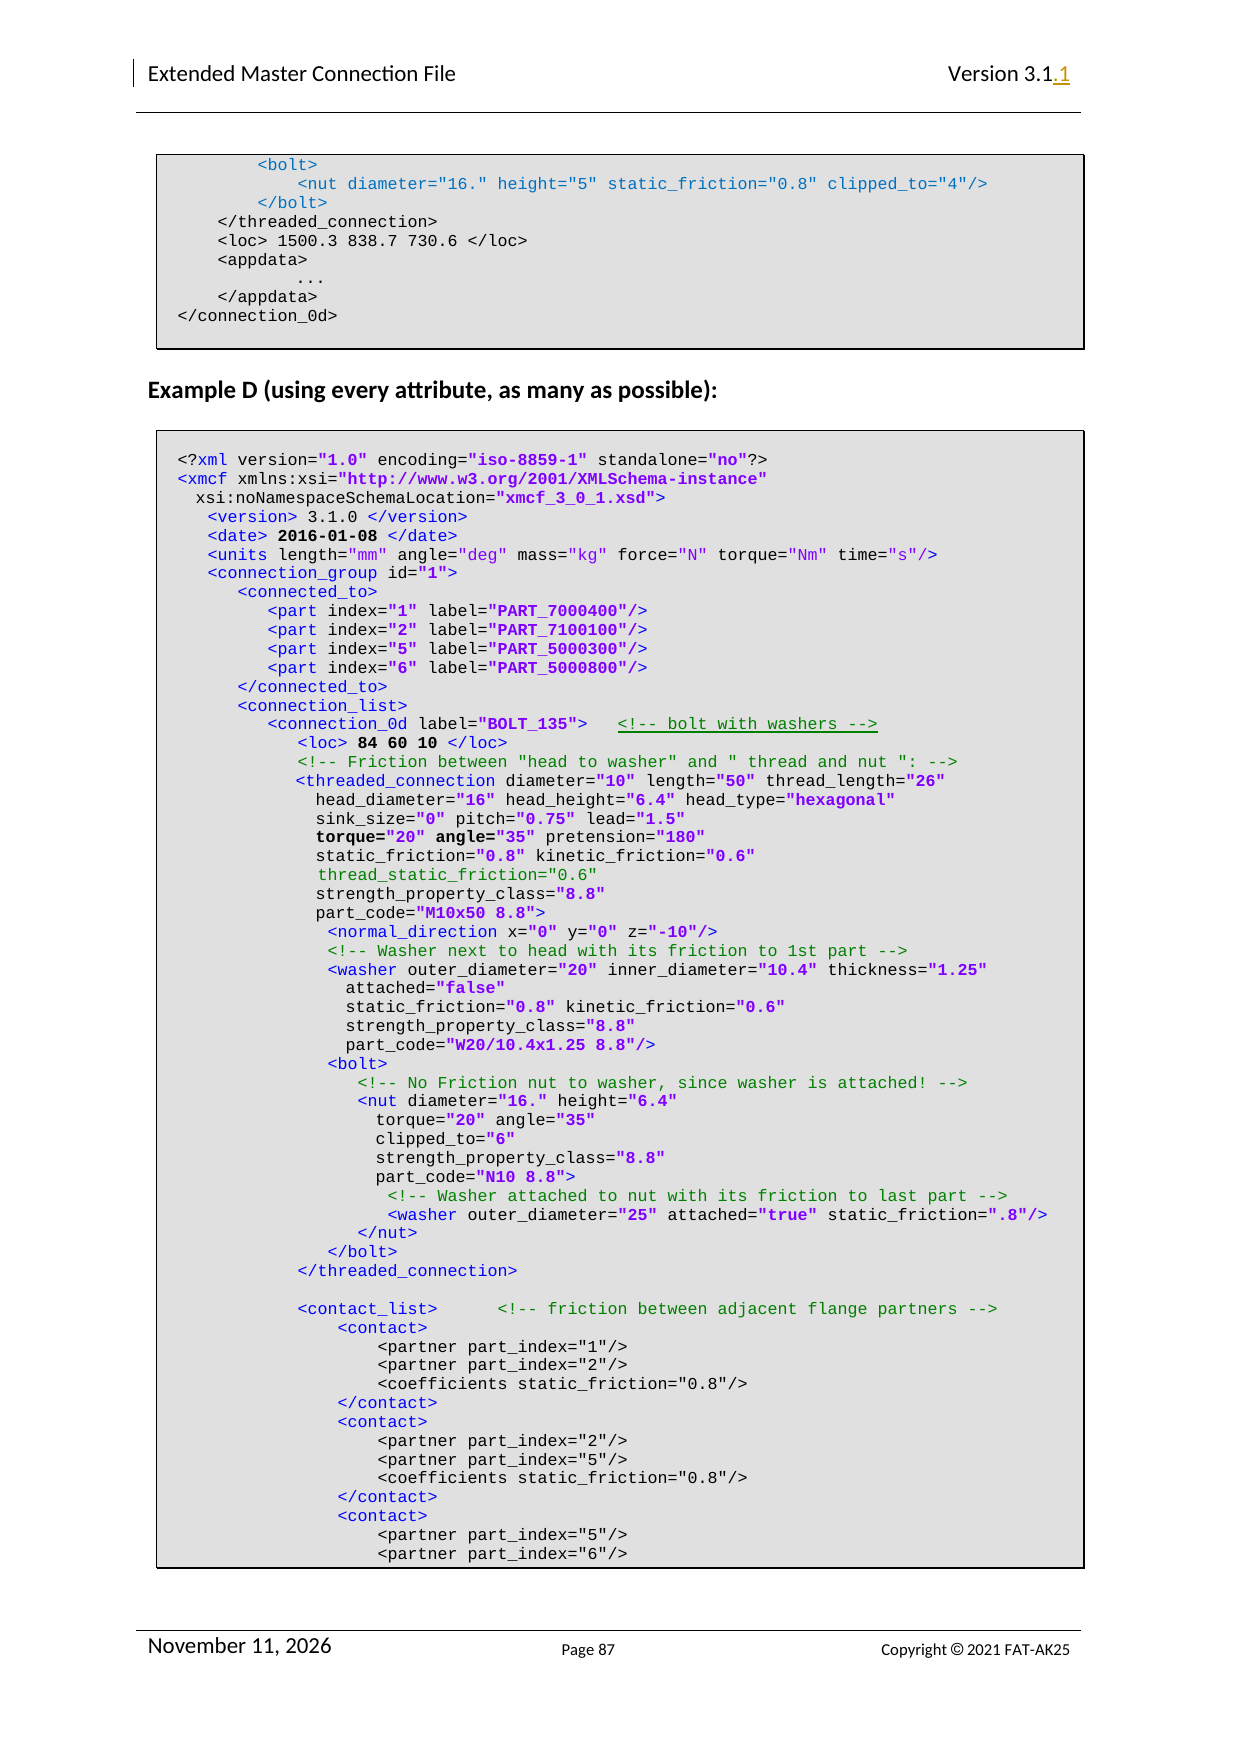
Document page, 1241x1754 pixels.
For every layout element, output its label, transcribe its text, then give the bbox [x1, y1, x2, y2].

text thread_static_friction="0.6" strength_property_class="8.8" part_code="M10x50 8.8"> [157, 864, 1083, 920]
text <partner part_index="6"/> [157, 1542, 1083, 1567]
text <!-- Washer attached to nut with its friction to last part --> [157, 1184, 1083, 1203]
text <loc> 1500.3 838.7 730.6 </loc> [157, 229, 1083, 248]
text <!-- No Friction nut to washer, since washer is attached! --> [157, 1071, 1083, 1090]
text <loc> 84 60 10 </loc> [157, 732, 1083, 751]
text </bolt> [157, 191, 1083, 210]
text <connection_group id="1"> [157, 562, 1083, 581]
text </nut> [157, 1222, 1083, 1241]
text <partner part_index="5"/> [157, 1448, 1083, 1467]
text <version> 3.1.0 </version> [157, 505, 1083, 524]
text </threaded_connection> [157, 1259, 1083, 1278]
text <units length="mm" angle="deg" mass="kg" force="N" torque="Nm" time="s"/> [157, 543, 1083, 562]
text <partner part_index="2"/> [157, 1354, 1083, 1373]
text <coefficients static_friction="0.8"/> [157, 1467, 1083, 1486]
text </contact> [157, 1392, 1083, 1410]
text <bolt> [157, 1052, 1083, 1071]
text <connection_0d label="BOLT_135"> <!-- bolt with washers --> [157, 713, 1083, 732]
text <washer outer_diameter="20" inner_diameter="10.4" thickness="1.25" attached="false" static_friction="0.8" kinetic_friction="0.6" strength_property_class="8.8" part_code="W20/10.4x1.25 8.8"/> [157, 958, 1083, 1052]
text </connected_to> [157, 675, 1083, 694]
text <appdata> [157, 248, 1083, 267]
text <washer outer_diameter="25" attached="true" static_friction=".8"/> [157, 1203, 1083, 1222]
text <contact> [157, 1410, 1083, 1429]
text <partner part_index="5"/> [157, 1523, 1083, 1542]
text ... [157, 267, 1083, 286]
text <part index="2" label="PART_7100100"/> [157, 618, 1083, 637]
text </threaded_connection> [157, 210, 1083, 229]
text </appdata> [157, 286, 1083, 304]
text <!-- Washer next to head with its friction to 1st part --> [157, 939, 1083, 958]
text <part index="1" label="PART_7000400"/> [157, 600, 1083, 618]
text <connected_to> [157, 581, 1083, 600]
text <connection_list> [157, 694, 1083, 713]
text </contact> [157, 1486, 1083, 1505]
text <part index="5" label="PART_5000300"/> [157, 637, 1083, 656]
text <partner part_index="2"/> [157, 1429, 1083, 1448]
text <coefficients static_friction="0.8"/> [157, 1373, 1083, 1392]
text <nut diameter="16." height="5" static_friction="0.8" clipped_to="4"/> [157, 172, 1083, 191]
text Example D (using every attribute, as many as possible): [148, 374, 1092, 405]
text <part index="6" label="PART_5000800"/> [157, 656, 1083, 675]
text <xmcf xmlns:xsi="http://www.w3.org/2001/XMLSchema-instance" xsi:noNamespaceSchemaLocation="xmcf_3_0_1.xsd"> [157, 468, 1083, 505]
text <contact_list> <!-- friction between adjacent flange partners --> [157, 1297, 1083, 1316]
text <nut diameter="16." height="6.4" torque="20" angle="35" clipped_to="6" strength_property_class="8.8" part_code="N10 8.8"> [157, 1090, 1083, 1184]
text <partner part_index="1"/> [157, 1335, 1083, 1354]
text <bolt> [157, 155, 1083, 172]
text <date> 2016-01-08 </date> [157, 524, 1083, 543]
text <contact> [157, 1505, 1083, 1523]
text <?xml version="1.0" encoding="iso-8859-1" standalone="no"?> [157, 449, 1083, 468]
text <!-- Friction between "head to washer" and " thread and nut ": --> <threaded_connection diameter="10" length="50" thread_length="26" head_diameter="16" head_height="6.4" head_type="hexagonal" sink_size="0" pitch="0.75" lead="1.5" torque="20" angle="35" pretension="180" static_friction="0.8" kinetic_friction="0.6" [157, 751, 1083, 864]
text </bolt> [157, 1241, 1083, 1259]
text <normal_direction x="0" y="0" z="-10"/> [157, 920, 1083, 939]
text <contact> [157, 1316, 1083, 1335]
text </connection_0d> [157, 304, 1083, 323]
